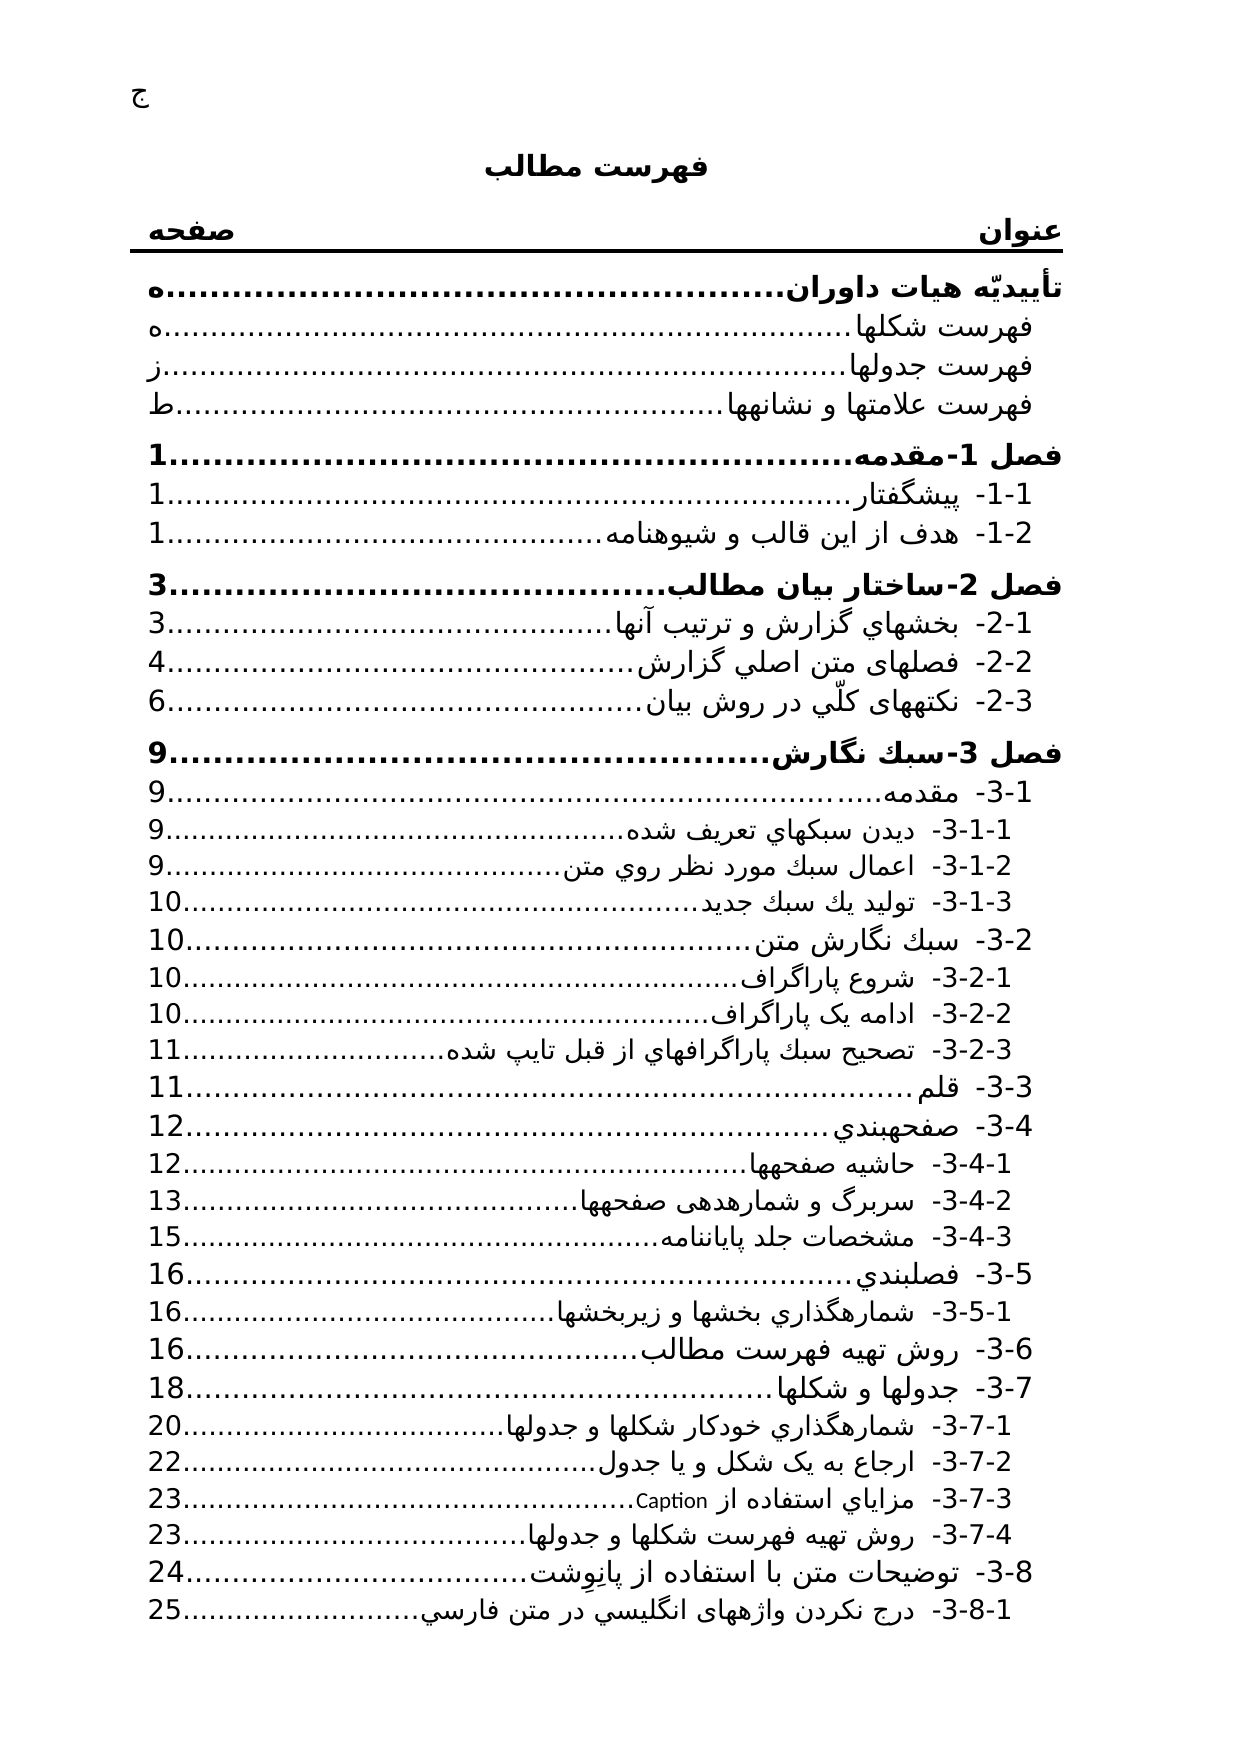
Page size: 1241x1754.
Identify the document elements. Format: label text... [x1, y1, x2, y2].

text 3-1- مقدمه..... 9 [130, 775, 1033, 809]
text 1-1- پيشگفتار 1 [130, 477, 1033, 511]
text فهرست شکل‏ها ‌ه [130, 309, 1033, 343]
text 3-1-2- اعمال سبك مورد نظر روي متن 9 [130, 850, 1013, 882]
text عنوان صفحه [130, 213, 1063, 249]
text 3-2-2- ادامه يک پاراگراف 10 [130, 998, 1013, 1030]
text 3-8- توضيحات متن با استفاده از پانِوِشت 24 [130, 1555, 1033, 1589]
text 3-2- سبك نگارش متن 10 [130, 923, 1033, 957]
text 2-3- نكته‏های كلّي در روش بيان 6 [130, 685, 1033, 719]
text 3-7-1- شماره‏گذاري خودكار شکل‏ها و جدول‏ها 20 [130, 1410, 1013, 1442]
text 3-7- جدول‏ها و شکل‏ها 18 [130, 1371, 1033, 1405]
text 3-1-1- ديدن سبك‏هاي تعريف شده 9 [130, 814, 1013, 846]
text 3-8-1- درج نکردن واژه‏های انگليسي در متن فارسي 25 [130, 1594, 1013, 1626]
text 3-4-1- حاشيه صفحه‏ها 12 [130, 1148, 1013, 1180]
text فهرست علامت‏ها و نشانه‏ها ‌ط [130, 387, 1033, 421]
text 3-7-4- روش تهيه فهرست شکل‏ها و جدول‏ها 23 [130, 1519, 1013, 1551]
text 1-2- هدف از اين قالب و شیوه‏نامه 1 [130, 516, 1033, 550]
text 3-7-3- مزاياي استفاده از Caption 23 [130, 1483, 1013, 1514]
text 3-3- قلم 11 [130, 1071, 1033, 1104]
text 3-5- فصل‏بندي 16 [130, 1257, 1033, 1291]
text 3-4- صفحه‏بندي 12 [130, 1109, 1033, 1143]
text 2-1- بخش‏هاي گزارش و ترتيب آنها 3 [130, 607, 1033, 641]
text 3-2-1- شروع پاراگراف 10 [130, 962, 1013, 993]
text فصل 3- سبك نگارش 9 [130, 736, 1063, 770]
text 3-4-2- سربرگ و شماره‏دهی صفحه‏ها 13 [130, 1185, 1013, 1216]
text 3-2-3- تصحيح سبك پاراگراف‏هاي از قبل تايپ شده 11 [130, 1034, 1013, 1066]
text 3-7-2- ارجاع به يک شکل و يا جدول 22 [130, 1447, 1013, 1478]
text 3-4-3- مشخصات جلد پایان‏نامه 15 [130, 1221, 1013, 1253]
text فصل 2- ساختار بيان مطالب 3 [130, 568, 1063, 602]
text فهرست جدول‏ها ‌ز [130, 348, 1033, 382]
text فصل 1- مقدمه... 1 [130, 438, 1063, 472]
text 3-5-1- شماره‏گذاري بخش‏ها و زيربخش‏ها 16 [130, 1296, 1013, 1328]
text 3-6- روش تهيه فهرست مطالب 16 [130, 1332, 1033, 1366]
text 3-1-3- توليد يك سبك جديد 10 [130, 887, 1013, 918]
text 2-2- فصل‏های متن اصلي گزارش 4 [130, 646, 1033, 680]
text تأييديّه هيات داوران ‌ه [130, 270, 1063, 304]
subtitle فهرست مطالب [130, 149, 1063, 183]
